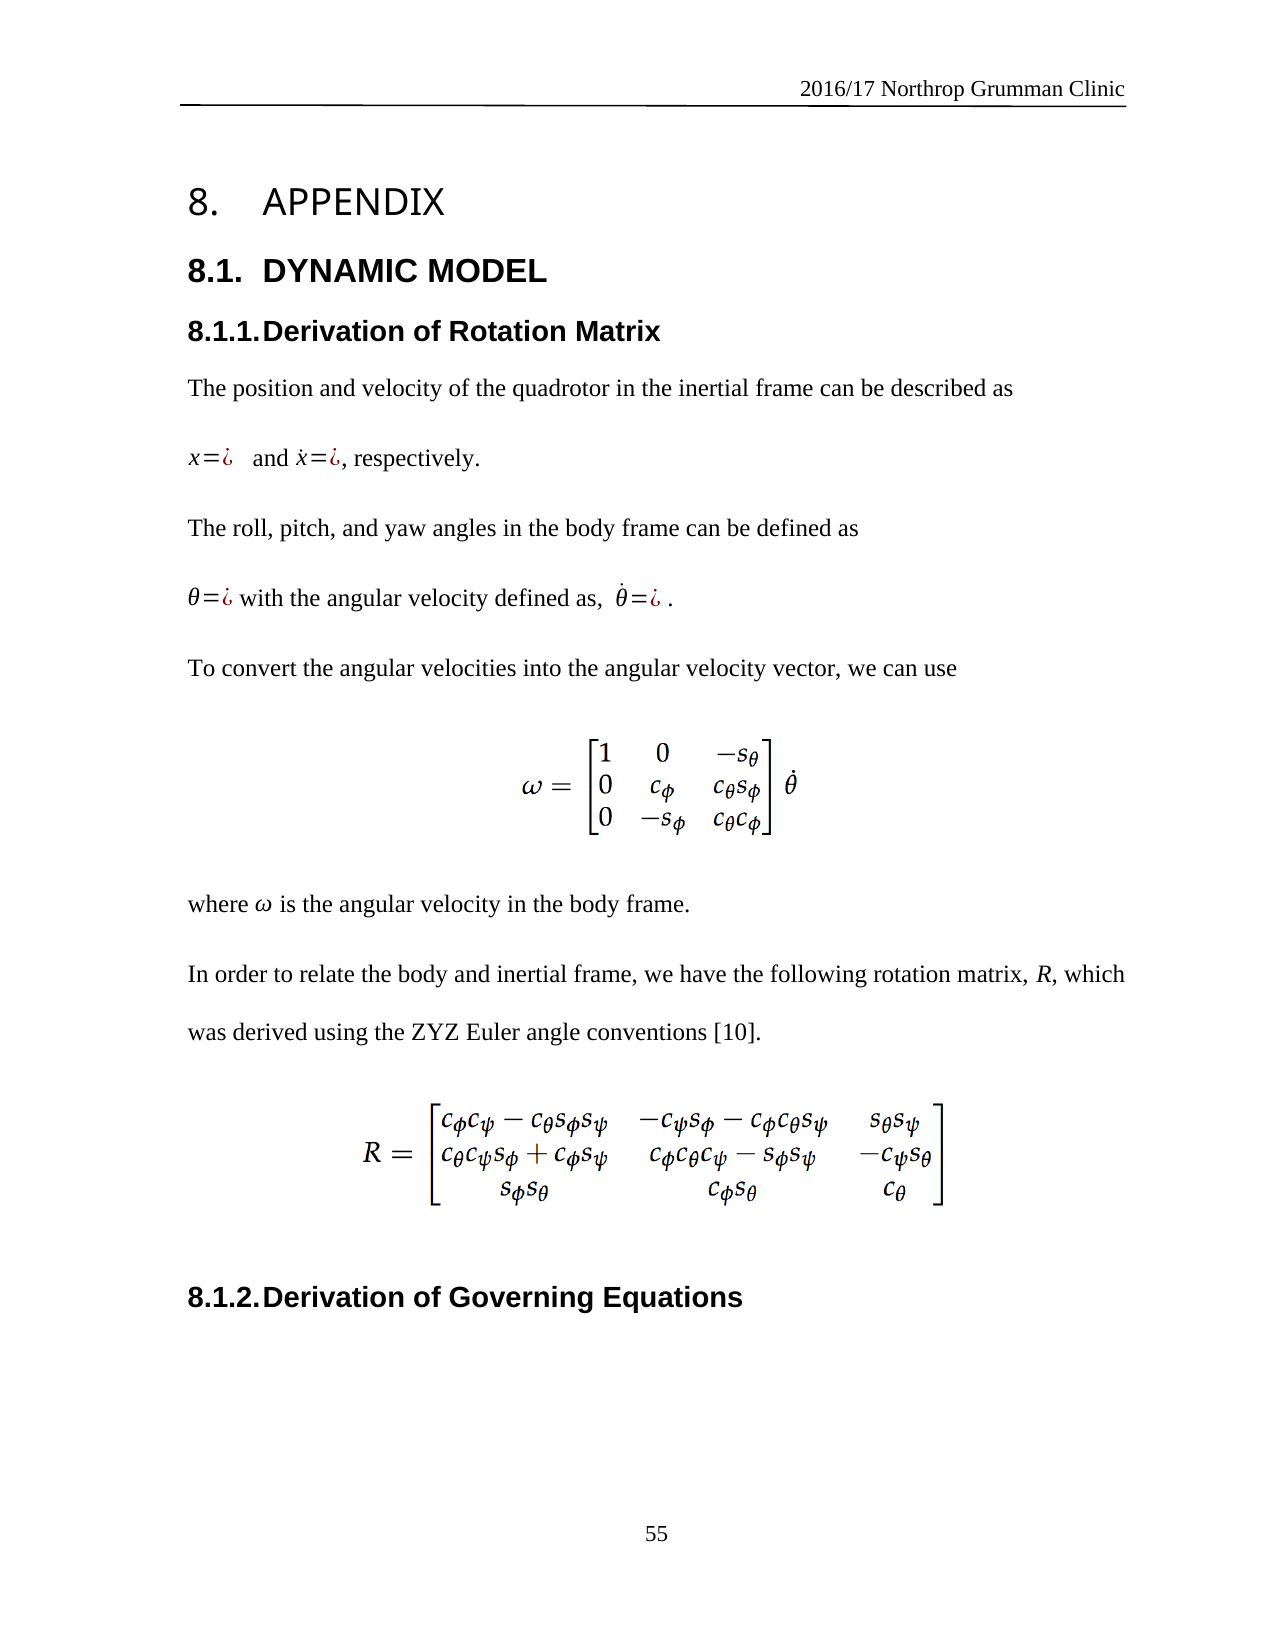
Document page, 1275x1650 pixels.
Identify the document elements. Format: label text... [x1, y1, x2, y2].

text and , respectively. [187, 443, 1125, 472]
text The position and velocity of the quadrotor in the inertial frame can be described as [187, 373, 1125, 402]
text where is the angular velocity in the body frame. [187, 889, 1125, 918]
picture [503, 723, 809, 848]
subtitle Dynamic model [187, 251, 1125, 289]
text To convert the angular velocities into the angular velocity vector, we can use [187, 653, 1125, 682]
text In order to relate the body and inertial frame, we have the following rotation matrix, R, which was derived using the ZYZ Euler angle conventions [10]. [187, 959, 1125, 1046]
subtitle Derivation of Rotation Matrix [187, 314, 1125, 348]
picture [341, 1086, 972, 1226]
text The roll, pitch, and yaw angles in the body frame can be defined as [187, 513, 1125, 542]
text with the angular velocity defined as, . [187, 583, 1125, 612]
subtitle Appendix [187, 175, 1125, 226]
subtitle Derivation of Governing Equations [187, 1280, 1125, 1313]
